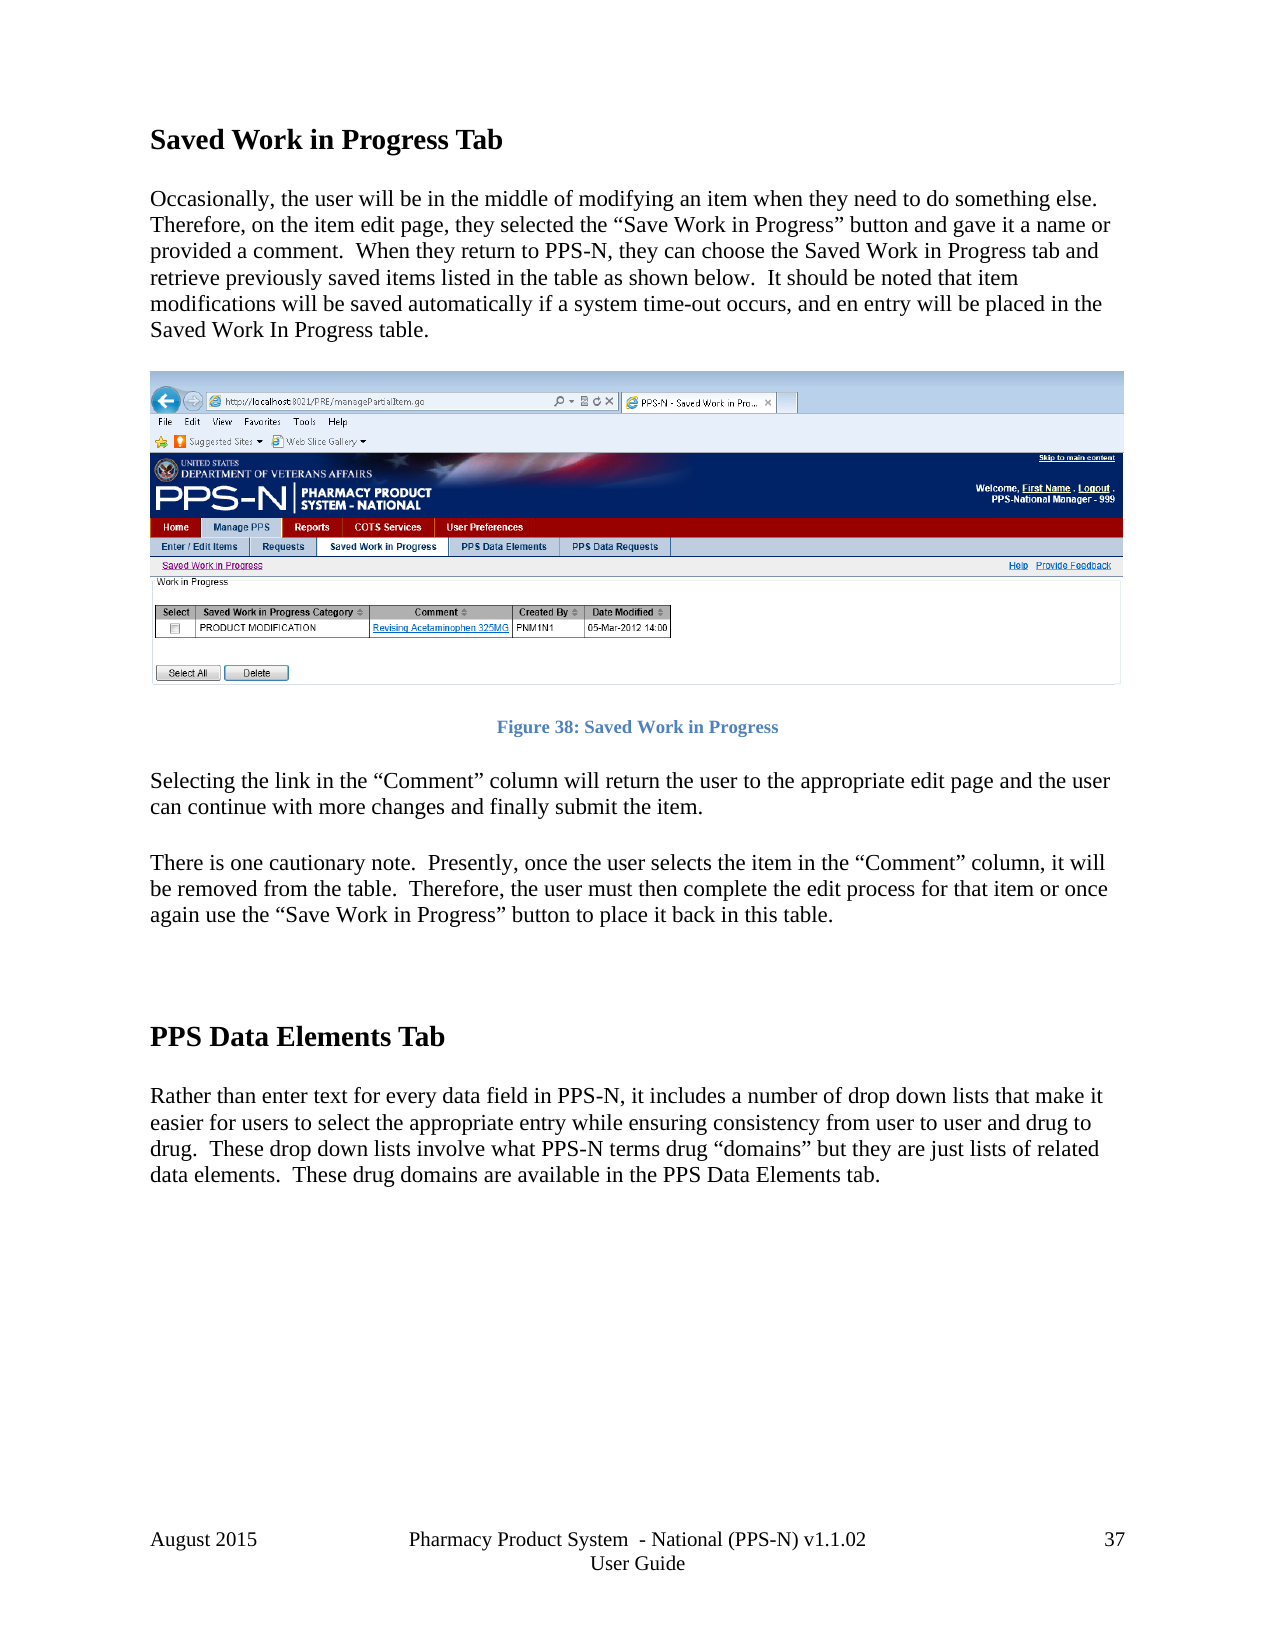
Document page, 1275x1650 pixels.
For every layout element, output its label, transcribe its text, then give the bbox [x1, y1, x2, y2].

text Rather than enter text for every data field in PPS-N, it includes a number of drop down lists that make it easier for users to select the appropriate entry while ensuring consistency from user to user and drug to drug. These drop down lists involve what PPS-N terms drug “domains” but they are just lists of related data elements. These drug domains are available in the PPS Data Elements tab. [150, 1082, 1125, 1188]
picture [150, 371, 1124, 687]
text Selecting the link in the “Comment” column will return the user to the appropriate edit page and the user can continue with more changes and finally submit the item. [150, 767, 1125, 819]
subtitle PPS Data Elements Tab [150, 1019, 1125, 1053]
text Figure 38: Saved Work in Progress [150, 716, 1125, 738]
text There is one cautionary note. Presently, once the user selects the item in the “Comment” column, it will be removed from the table. Therefore, the user must then complete the edit process for that item or once again use the “Save Work in Progress” button to place it back in this table. [150, 849, 1125, 928]
text Occasionally, the user will be in the middle of modifying an item when they need to do something else. Therefore, on the item edit page, they selected the “Save Work in Progress” button and gave it a name or provided a comment. When they return to PPS-N, they can choose the Saved Work in Progress tab and retrieve previously saved items listed in the table as shown below. It should be noted that item modifications will be saved automatically if a system time-out occurs, and en entry will be placed in the Saved Work In Progress table. [150, 184, 1125, 343]
subtitle Saved Work in Progress Tab [150, 122, 1125, 155]
